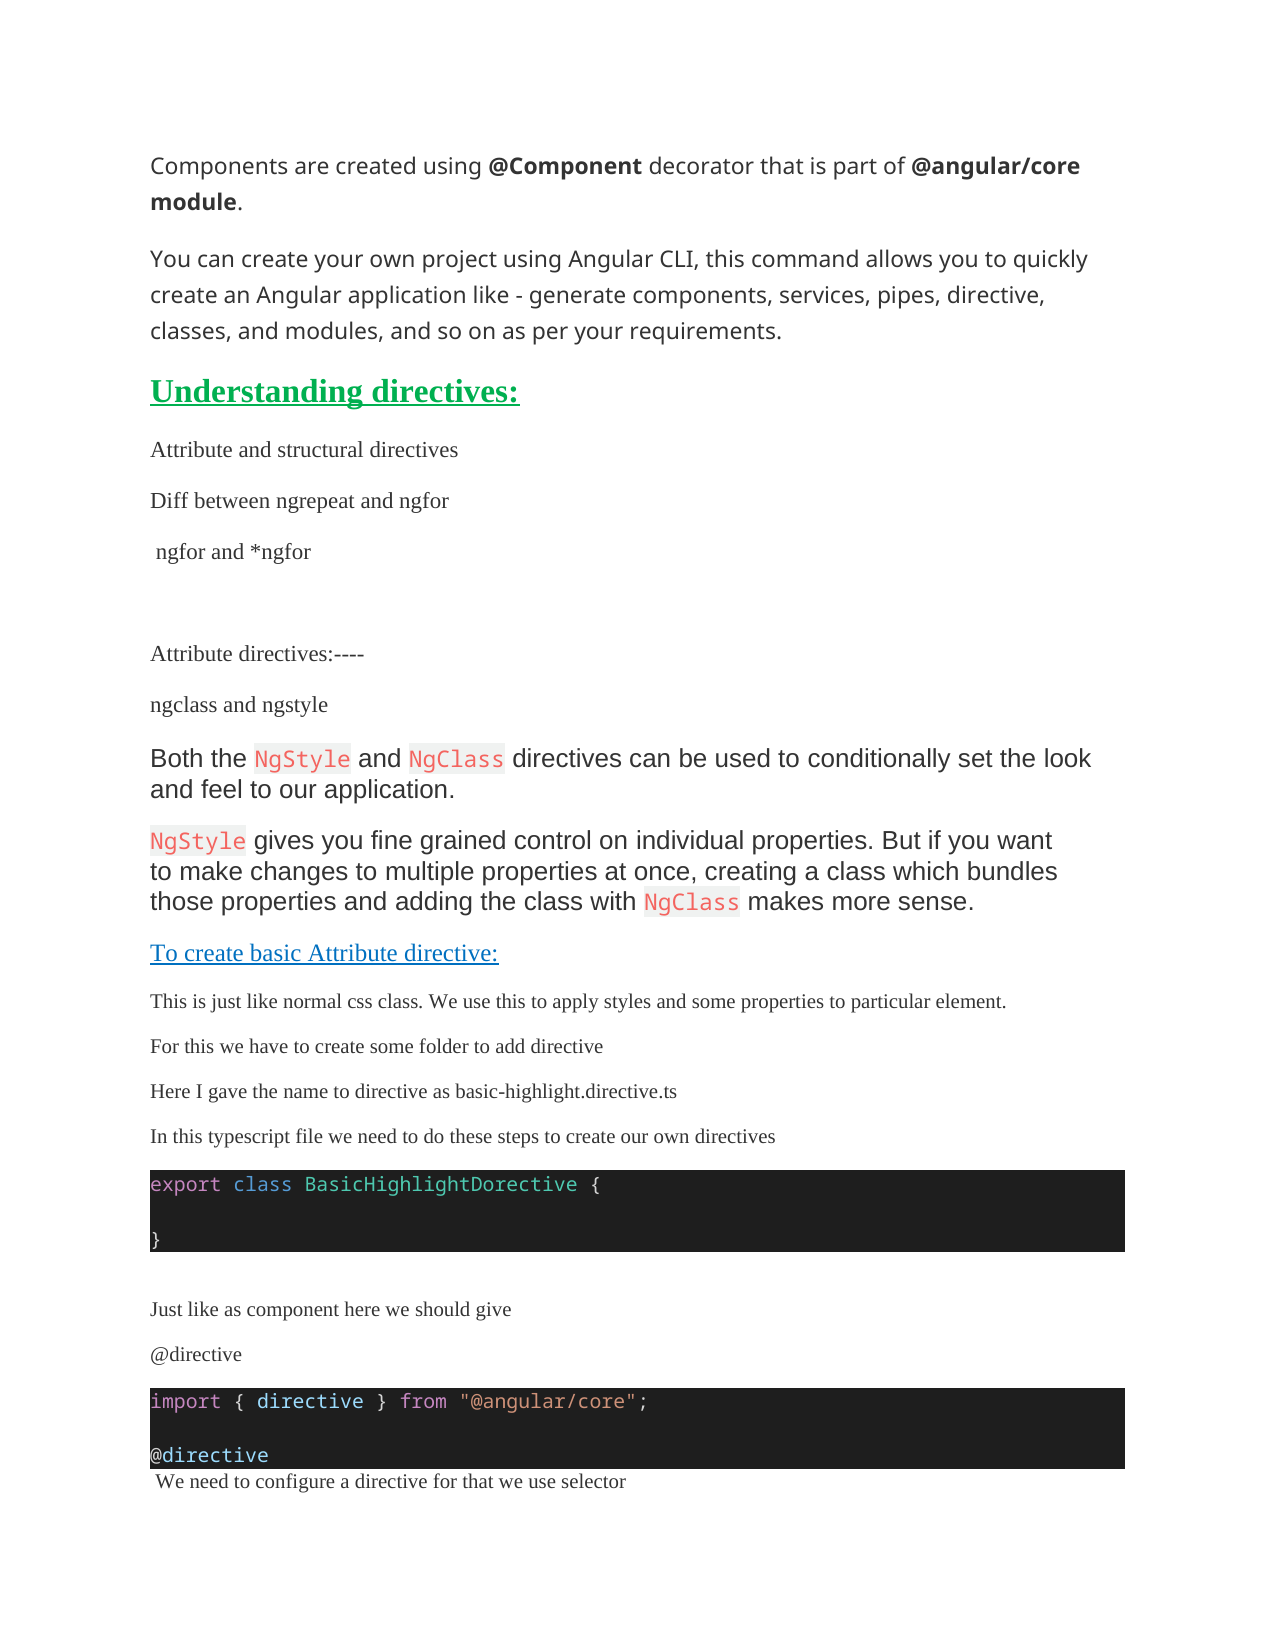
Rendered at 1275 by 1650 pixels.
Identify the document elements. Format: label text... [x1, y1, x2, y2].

text @directive [150, 1442, 1125, 1469]
text To create basic Attribute directive: [150, 938, 1125, 967]
text For this we have to create some folder to add directive [150, 1034, 1125, 1058]
text You can create your own project using Angular CLI, this command allows you to quickly create an Angular application like - generate components, services, pipes, directive, classes, and modules, and so on as per your requirements. [150, 243, 1125, 346]
text } [150, 1225, 1125, 1252]
text This is just like normal css class. We use this to apply styles and some properties to particular element. [150, 988, 1125, 1013]
text Here I gave the name to directive as basic-highlight.directive.ts [150, 1079, 1125, 1103]
text @directive [150, 1342, 1125, 1366]
text import { directive } from "@angular/core"; [150, 1388, 1125, 1415]
text Components are created using @Component decorator that is part of @angular/core module. [150, 150, 1125, 217]
text export class BasicHighlightDorective { [150, 1170, 1125, 1197]
text Both the NgStyle and NgClass directives can be used to conditionally set the look and feel to our application. [150, 742, 1125, 804]
text Attribute directives:---- [150, 640, 1125, 667]
text We need to configure a directive for that we use selector [150, 1469, 1125, 1493]
text Just like as component here we should give [150, 1297, 1125, 1321]
text Attribute and structural directives [150, 436, 1125, 463]
text Understanding directives: [150, 371, 1125, 410]
text ngfor and *ngfor [150, 538, 1125, 565]
text ngclass and ngstyle [150, 691, 1125, 718]
text Diff between ngrepeat and ngfor [150, 487, 1125, 514]
text In this typescript file we need to do these steps to create our own directives [150, 1124, 1125, 1148]
text NgStyle gives you fine grained control on individual properties. But if you want to make changes to multiple properties at once, creating a class which bundles those properties and adding the class with NgClass makes more sense. [150, 825, 1125, 917]
